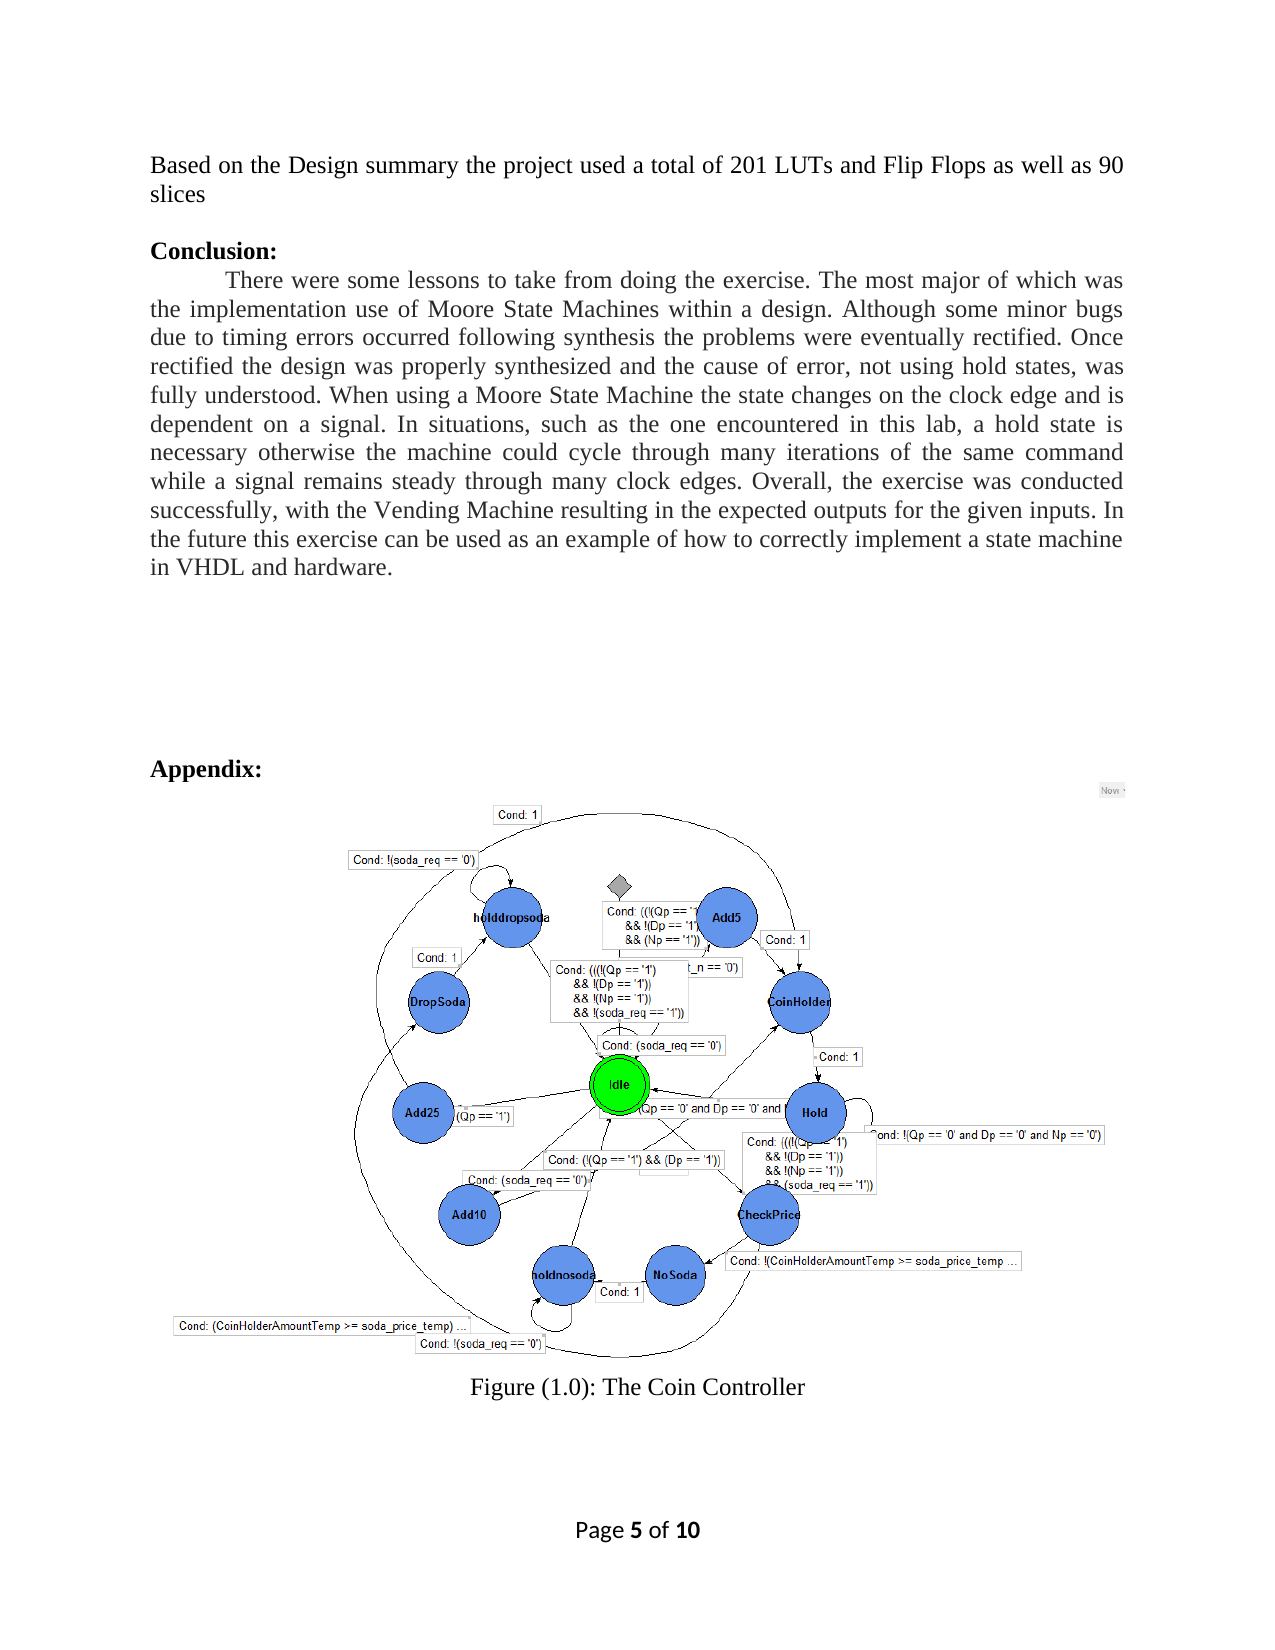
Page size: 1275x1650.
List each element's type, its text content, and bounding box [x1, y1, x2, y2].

text Appendix: [150, 754, 1125, 782]
picture [150, 782, 1125, 1373]
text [150, 150, 1125, 207]
text Conclusion: [150, 236, 1125, 265]
text Figure (1.0): The Coin Controller [150, 1373, 1125, 1401]
text There were some lessons to take from doing the exercise. The most major of which was the implementation use of Moore State Machines within a design. Although some minor bugs due to timing errors occurred following synthesis the problems were eventually rectified. Once rectified the design was properly synthesized and the cause of error, not using hold states, was fully understood. When using a Moore State Machine the state changes on the clock edge and is dependent on a signal. In situations, such as the one encountered in this lab, a hold state is necessary otherwise the machine could cycle through many iterations of the same command while a signal remains steady through many clock edges. Overall, the exercise was conducted successfully, with the Vending Machine resulting in the expected outputs for the given inputs. In the future this exercise can be used as an example of how to correctly implement a state machine in VHDL and hardware. [150, 265, 1125, 581]
